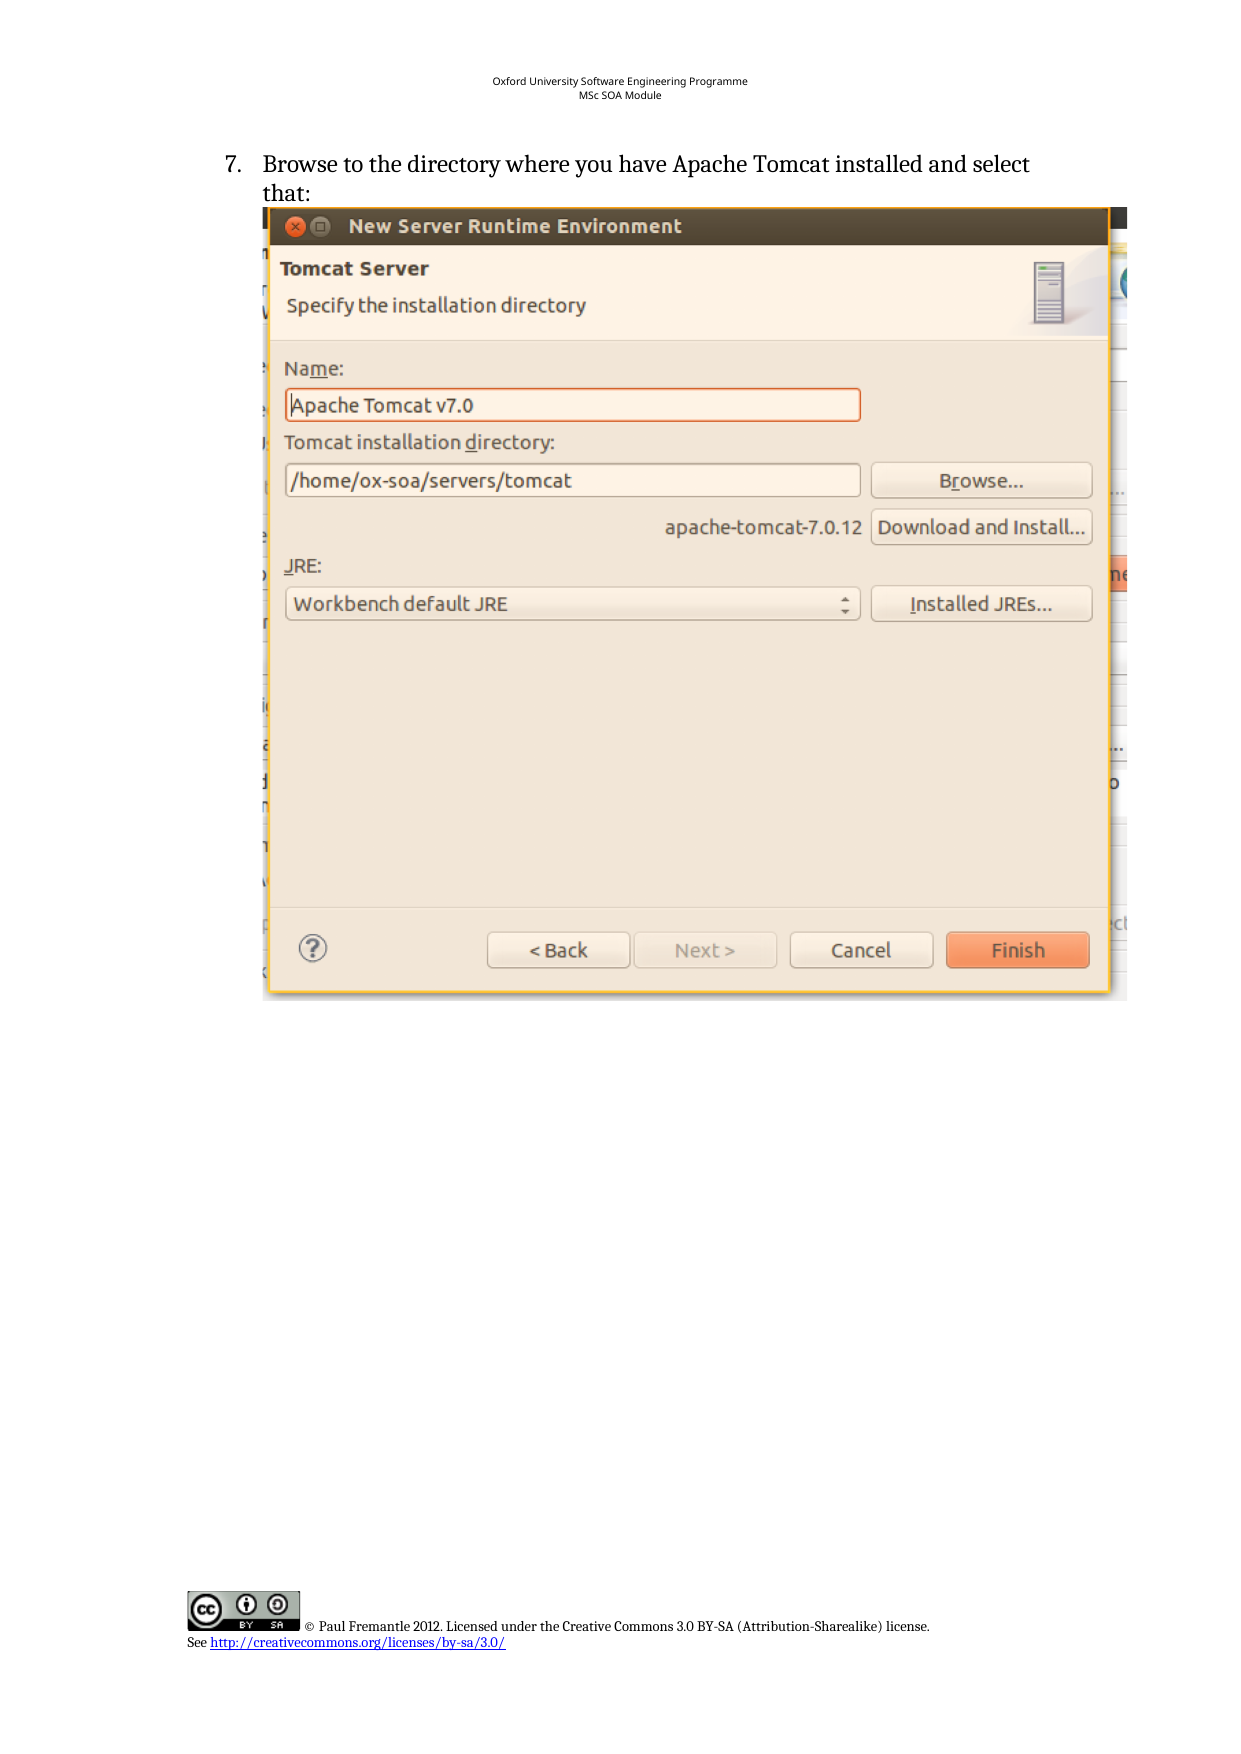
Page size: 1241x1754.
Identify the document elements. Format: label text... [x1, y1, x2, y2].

picture [262, 207, 1128, 1001]
picture [187, 1591, 300, 1631]
